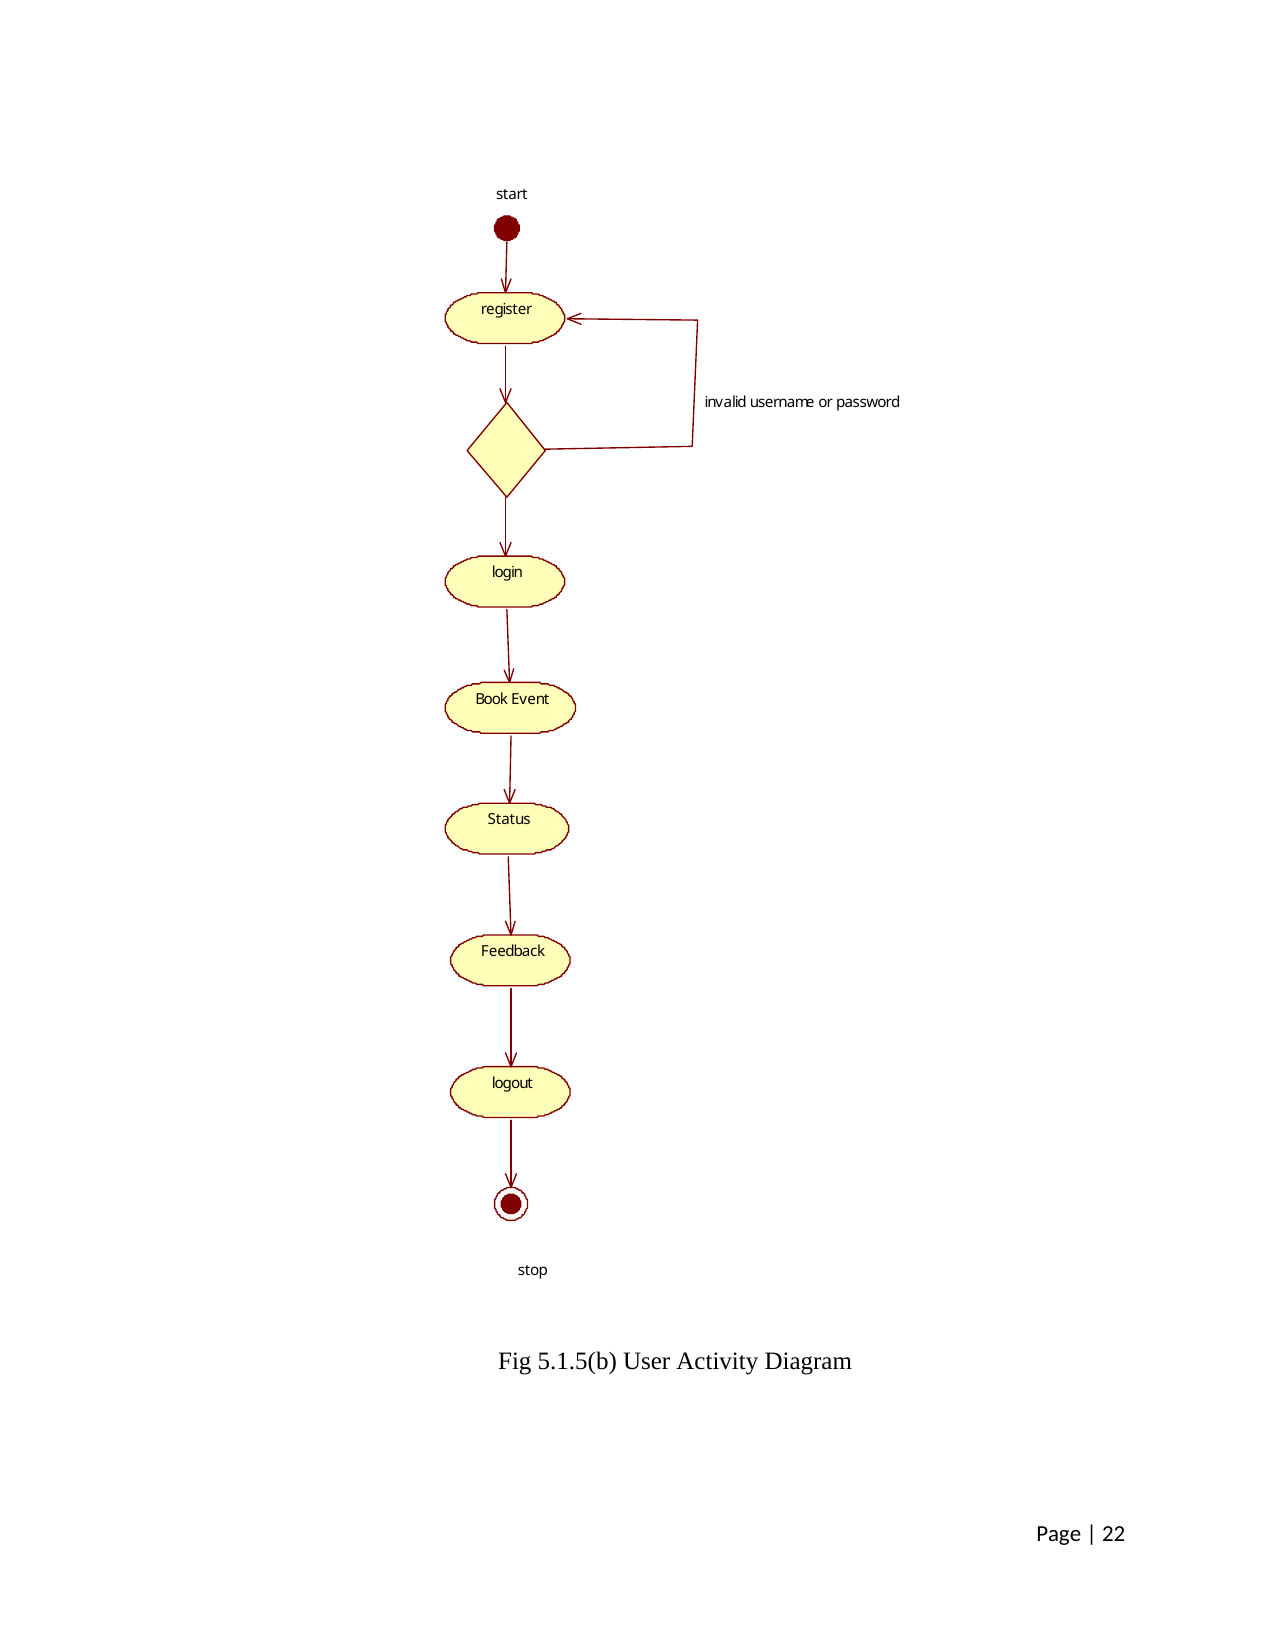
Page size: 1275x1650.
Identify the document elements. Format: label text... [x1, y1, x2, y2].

text Fig 5.1.5(b) User Activity Diagram [150, 1346, 1125, 1374]
